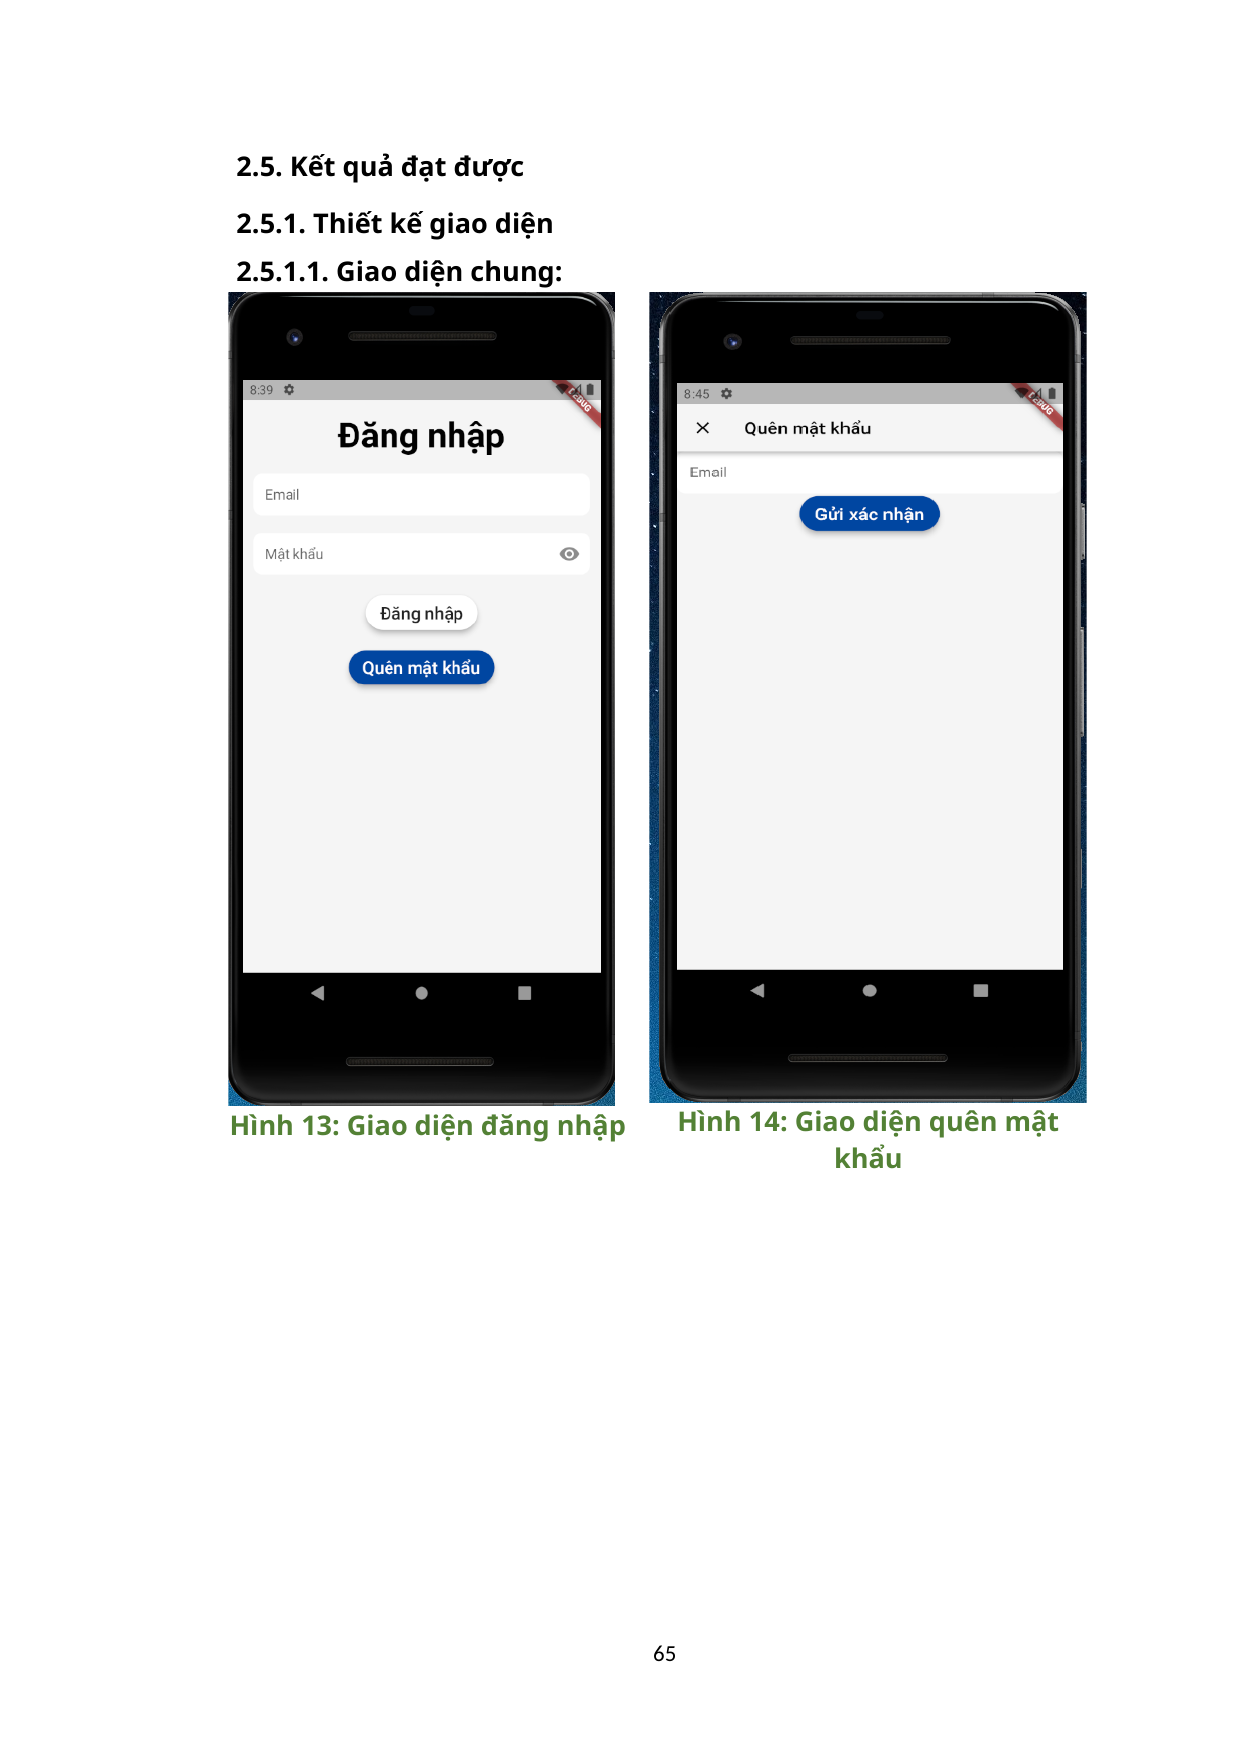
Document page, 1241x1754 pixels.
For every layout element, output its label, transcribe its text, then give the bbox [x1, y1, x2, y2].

subtitle 2.5. Kết quả đạt được [236, 148, 1092, 184]
picture [1078, 1096, 1087, 1103]
subtitle 2.5.1.1. Giao diện chung: [236, 253, 1092, 289]
picture [228, 292, 615, 1106]
subtitle 2.5.1. Thiết kế giao diện [236, 204, 1092, 241]
picture [649, 292, 1087, 1103]
